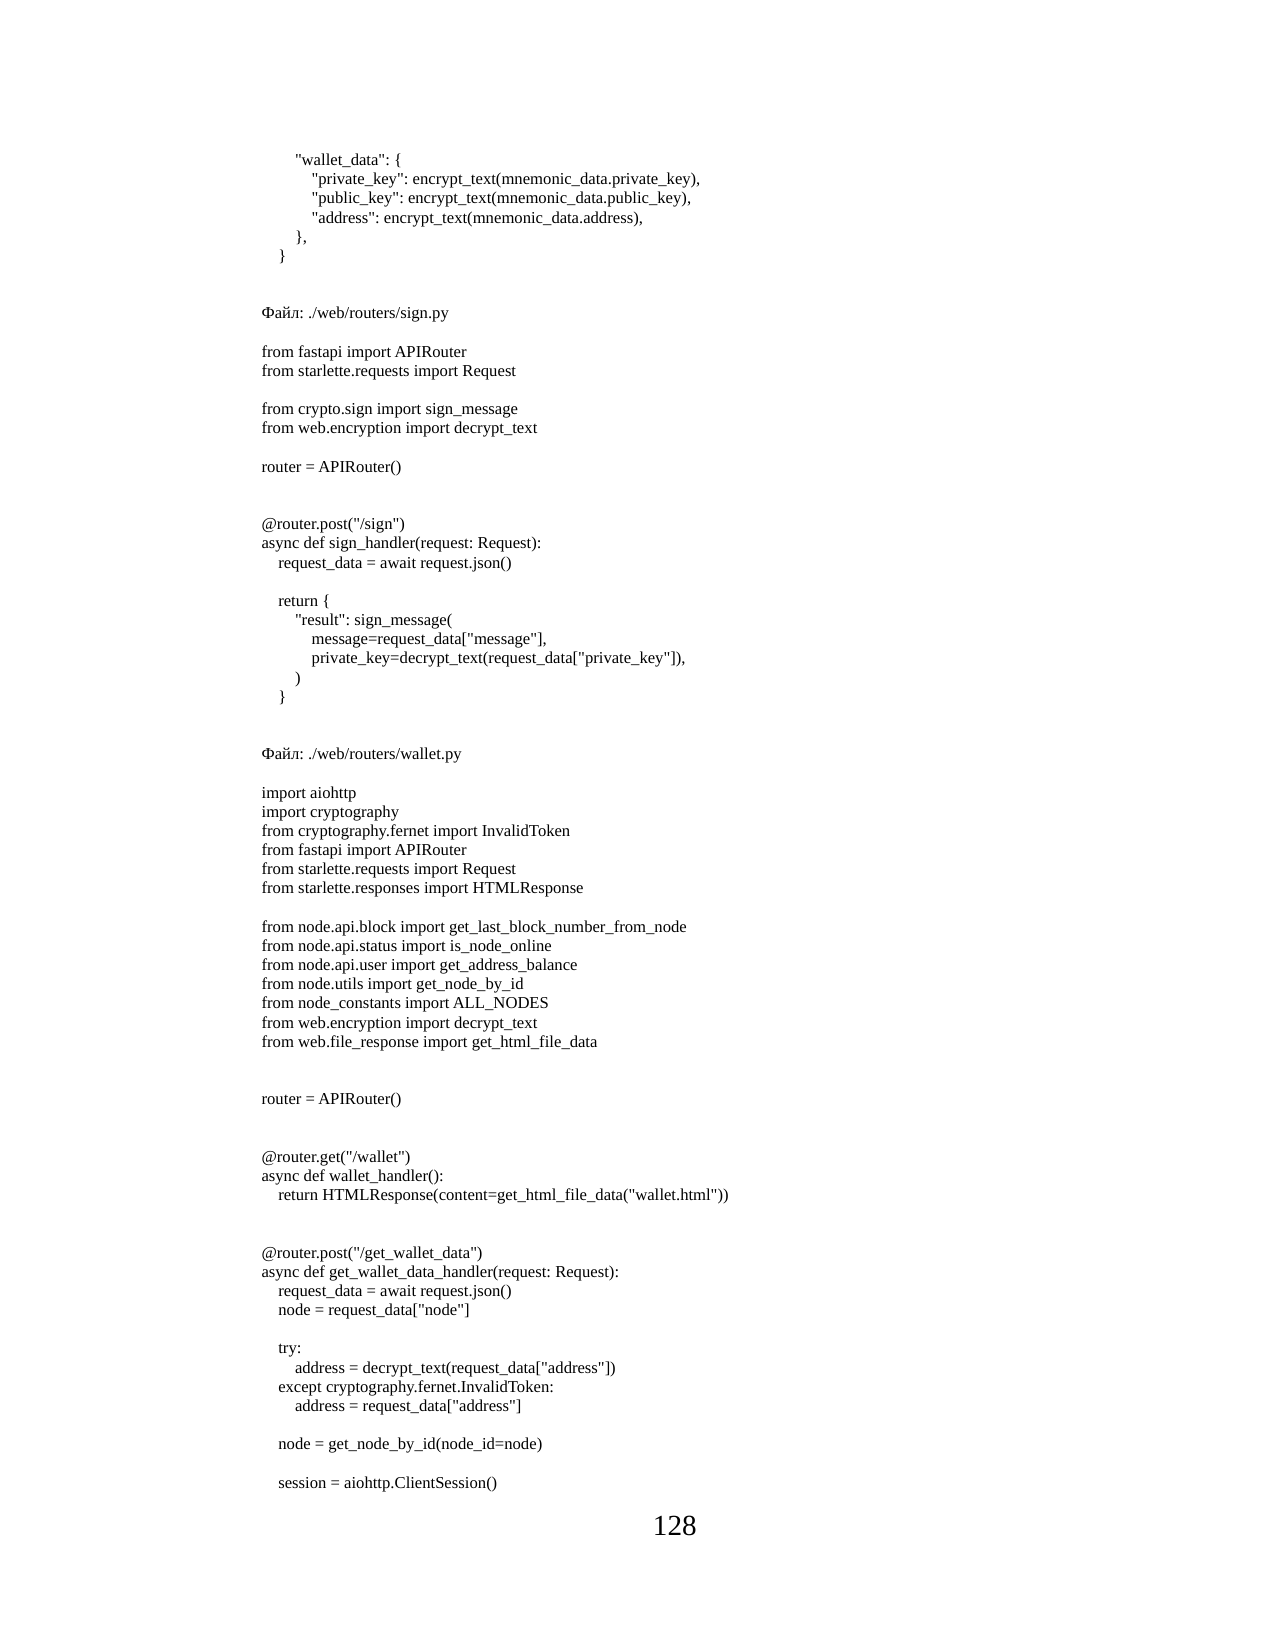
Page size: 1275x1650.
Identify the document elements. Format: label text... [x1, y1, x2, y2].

list }, [261, 227, 1125, 246]
list from starlette.requests import Request [261, 361, 1125, 380]
list from node.utils import get_node_by_id [261, 974, 1125, 993]
list session = aiohttp.ClientSession() [261, 1472, 1125, 1492]
list @router.get("/wallet") [261, 1147, 1125, 1166]
list Файл: ./web/routers/wallet.py [261, 744, 1125, 763]
list from starlette.requests import Request [261, 859, 1125, 878]
list from web.file_response import get_html_file_data [261, 1032, 1125, 1051]
list async def sign_handler(request: Request): [261, 533, 1125, 552]
list router = APIRouter() [261, 1089, 1125, 1108]
list @router.post("/get_wallet_data") [261, 1242, 1125, 1262]
list from node.api.status import is_node_online [261, 936, 1125, 955]
list } [261, 246, 1125, 265]
list try: [261, 1338, 1125, 1357]
list Файл: ./web/routers/sign.py [261, 303, 1125, 322]
list message=request_data["message"], [261, 629, 1125, 648]
list "wallet_data": { [261, 150, 1125, 169]
list from crypto.sign import sign_message [261, 399, 1125, 418]
list "private_key": encrypt_text(mnemonic_data.private_key), [261, 169, 1125, 188]
list node = request_data["node"] [261, 1300, 1125, 1319]
list request_data = await request.json() [261, 1281, 1125, 1300]
list async def get_wallet_data_handler(request: Request): [261, 1262, 1125, 1281]
list "address": encrypt_text(mnemonic_data.address), [261, 207, 1125, 227]
list from node.api.block import get_last_block_number_from_node [261, 917, 1125, 936]
list from cryptography.fernet import InvalidToken [261, 821, 1125, 840]
list async def wallet_handler(): [261, 1166, 1125, 1185]
list return { [261, 591, 1125, 610]
list @router.post("/sign") [261, 514, 1125, 533]
list import cryptography [261, 802, 1125, 821]
list from fastapi import APIRouter [261, 840, 1125, 859]
list except cryptography.fernet.InvalidToken: [261, 1377, 1125, 1396]
list "result": sign_message( [261, 610, 1125, 629]
list request_data = await request.json() [261, 552, 1125, 572]
list import aiohttp [261, 782, 1125, 802]
list from starlette.responses import HTMLResponse [261, 878, 1125, 897]
list from node_constants import ALL_NODES [261, 993, 1125, 1012]
list router = APIRouter() [261, 457, 1125, 476]
list from node.api.user import get_address_balance [261, 955, 1125, 974]
list address = request_data["address"] [261, 1396, 1125, 1415]
list from web.encryption import decrypt_text [261, 418, 1125, 437]
list private_key=decrypt_text(request_data["private_key"]), [261, 648, 1125, 667]
list from fastapi import APIRouter [261, 342, 1125, 361]
list address = decrypt_text(request_data["address"]) [261, 1357, 1125, 1377]
list return HTMLResponse(content=get_html_file_data("wallet.html")) [261, 1185, 1125, 1204]
list node = get_node_by_id(node_id=node) [261, 1434, 1125, 1453]
list ) [261, 667, 1125, 687]
list "public_key": encrypt_text(mnemonic_data.public_key), [261, 188, 1125, 207]
list from web.encryption import decrypt_text [261, 1012, 1125, 1032]
list } [261, 687, 1125, 706]
